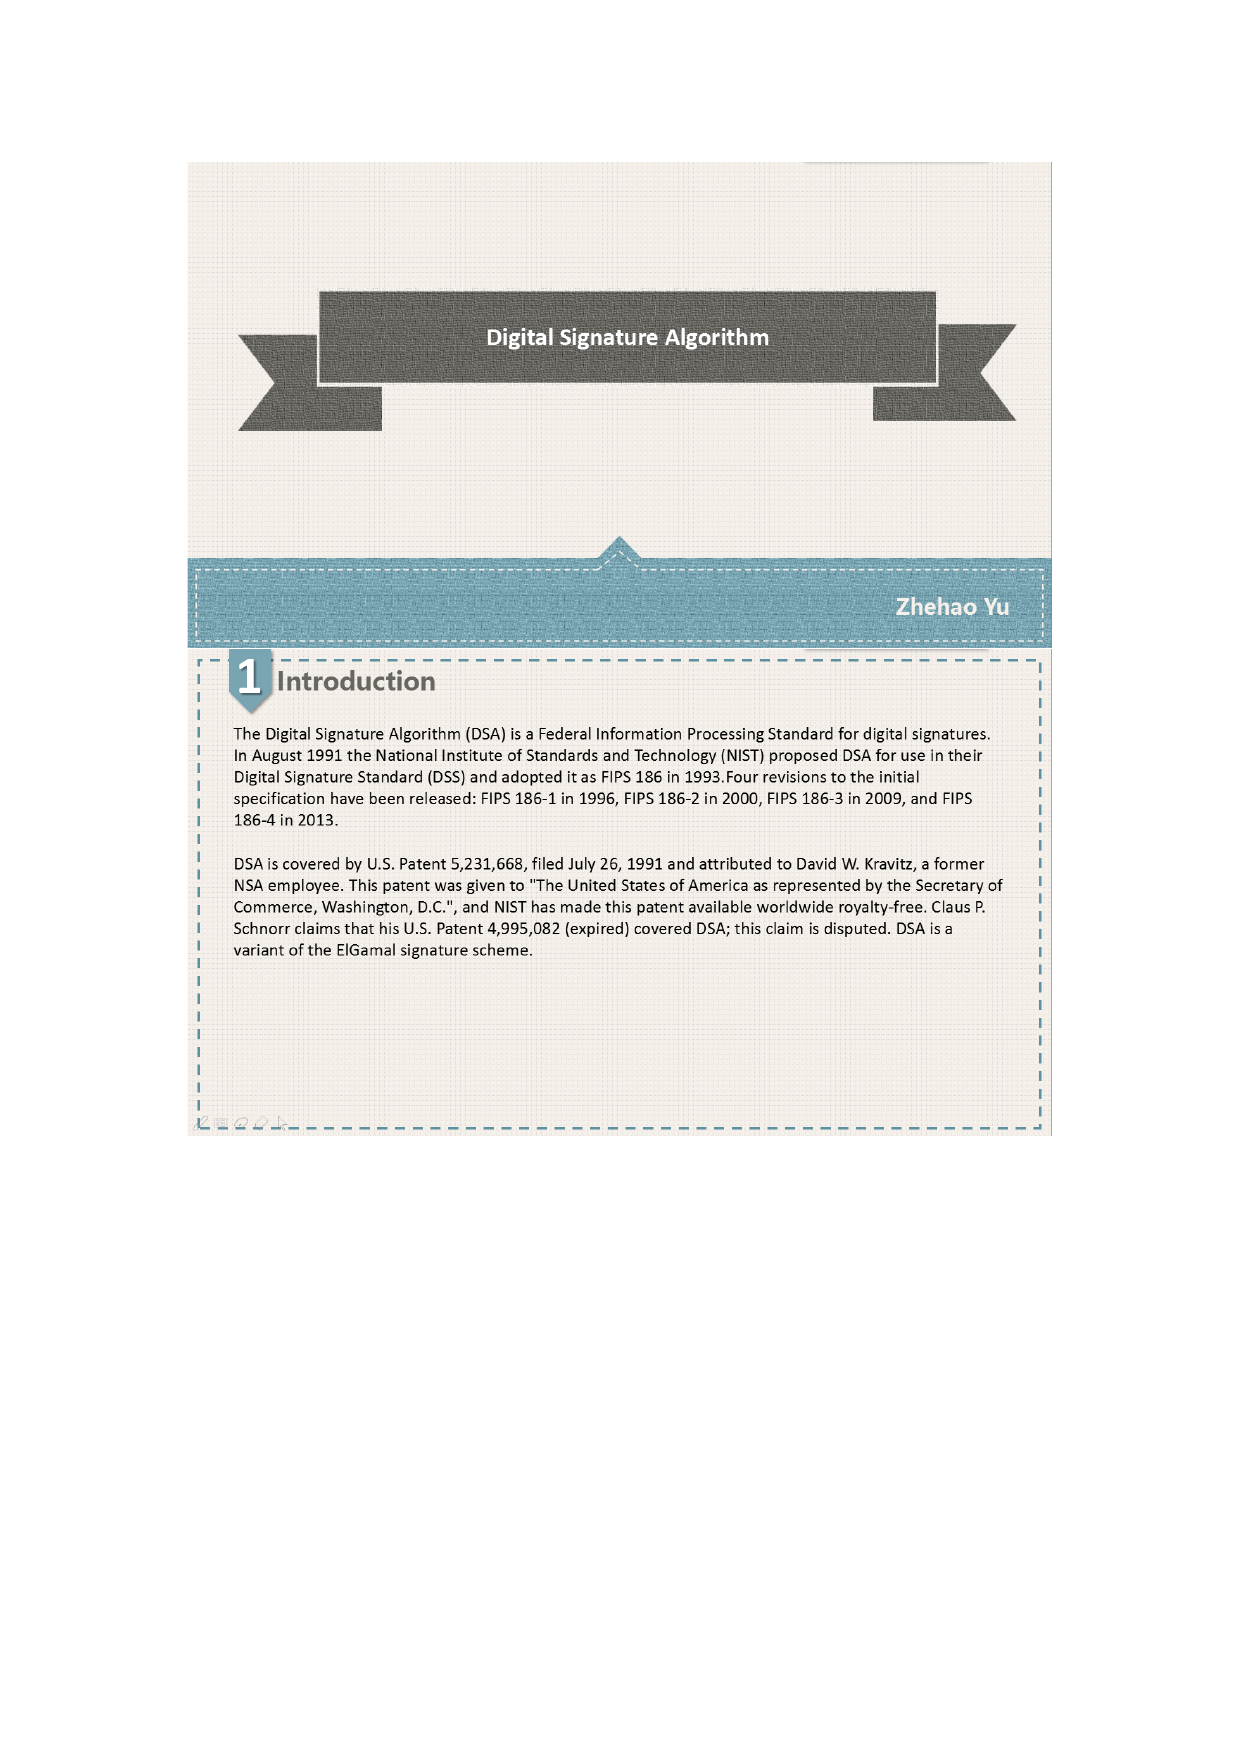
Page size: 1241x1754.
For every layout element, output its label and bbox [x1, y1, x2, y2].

picture [187, 162, 1052, 648]
picture [187, 649, 1052, 1136]
